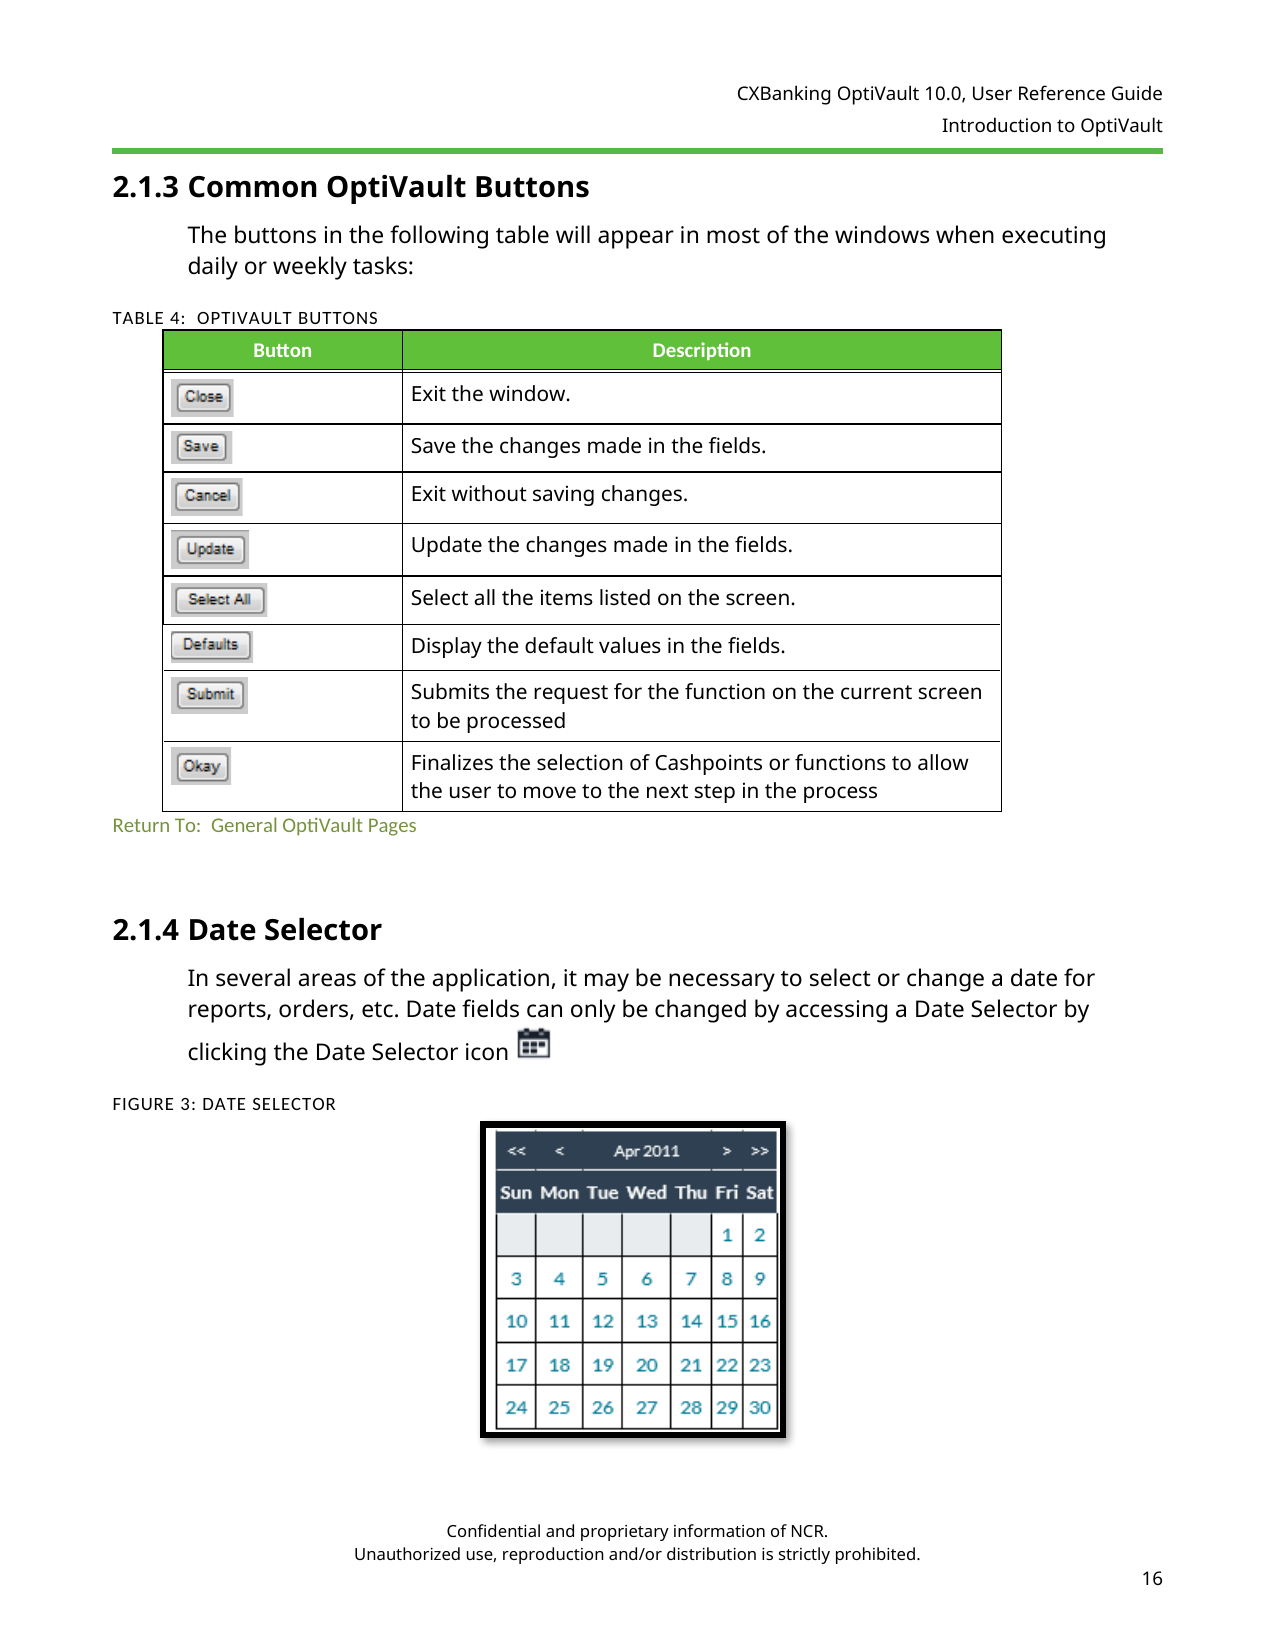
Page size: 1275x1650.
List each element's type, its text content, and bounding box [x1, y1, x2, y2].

picture [171, 631, 254, 663]
picture [486, 1128, 780, 1432]
table_cell Exit the window. [403, 373, 1001, 423]
table_cell Select all the items listed on the screen. [403, 577, 1001, 624]
table_cell [164, 524, 402, 575]
table_cell Exit without saving changes. [403, 473, 1001, 522]
table_cell Submits the request for the function on the current screen to be processed [403, 670, 1001, 741]
table_cell [164, 373, 402, 423]
picture [171, 379, 234, 417]
table_cell [163, 742, 402, 811]
table_cell Update the changes made in the fields. [403, 524, 1001, 575]
table_cell [163, 625, 402, 670]
picture [171, 677, 248, 714]
text Table 4: OptiVault Buttons [112, 306, 1163, 329]
table_cell Save the changes made in the fields. [403, 425, 1001, 471]
table_header Description [403, 331, 1001, 369]
table_cell Finalizes the selection of Cashpoints or functions to allow the user to move to the next step in the process [403, 741, 1001, 811]
picture [171, 478, 243, 516]
text The buttons in the following table will appear in most of the windows when executing daily or weekly tasks: [187, 219, 1163, 281]
picture [171, 530, 250, 569]
picture [171, 747, 232, 785]
picture [171, 431, 233, 464]
text Figure 3: Date Selector [112, 1092, 1163, 1115]
text In several areas of the application, it may be necessary to select or change a date for reports, orders, etc. Date fields can only be changed by accessing a Date Selector by clicking the Date Selector icon [187, 962, 1163, 1067]
subtitle Date Selector [112, 910, 1163, 949]
picture [515, 1024, 555, 1061]
text Return To: General OptiVault Pages [112, 812, 1163, 837]
table_cell [164, 425, 402, 471]
table_cell [164, 577, 402, 624]
table_cell Display the default values in the fields. [403, 624, 1001, 670]
table_cell [163, 671, 402, 741]
picture [171, 583, 268, 617]
table_header Button [164, 331, 402, 369]
table_cell [164, 473, 402, 522]
subtitle Common OptiVault Buttons [112, 167, 1163, 206]
